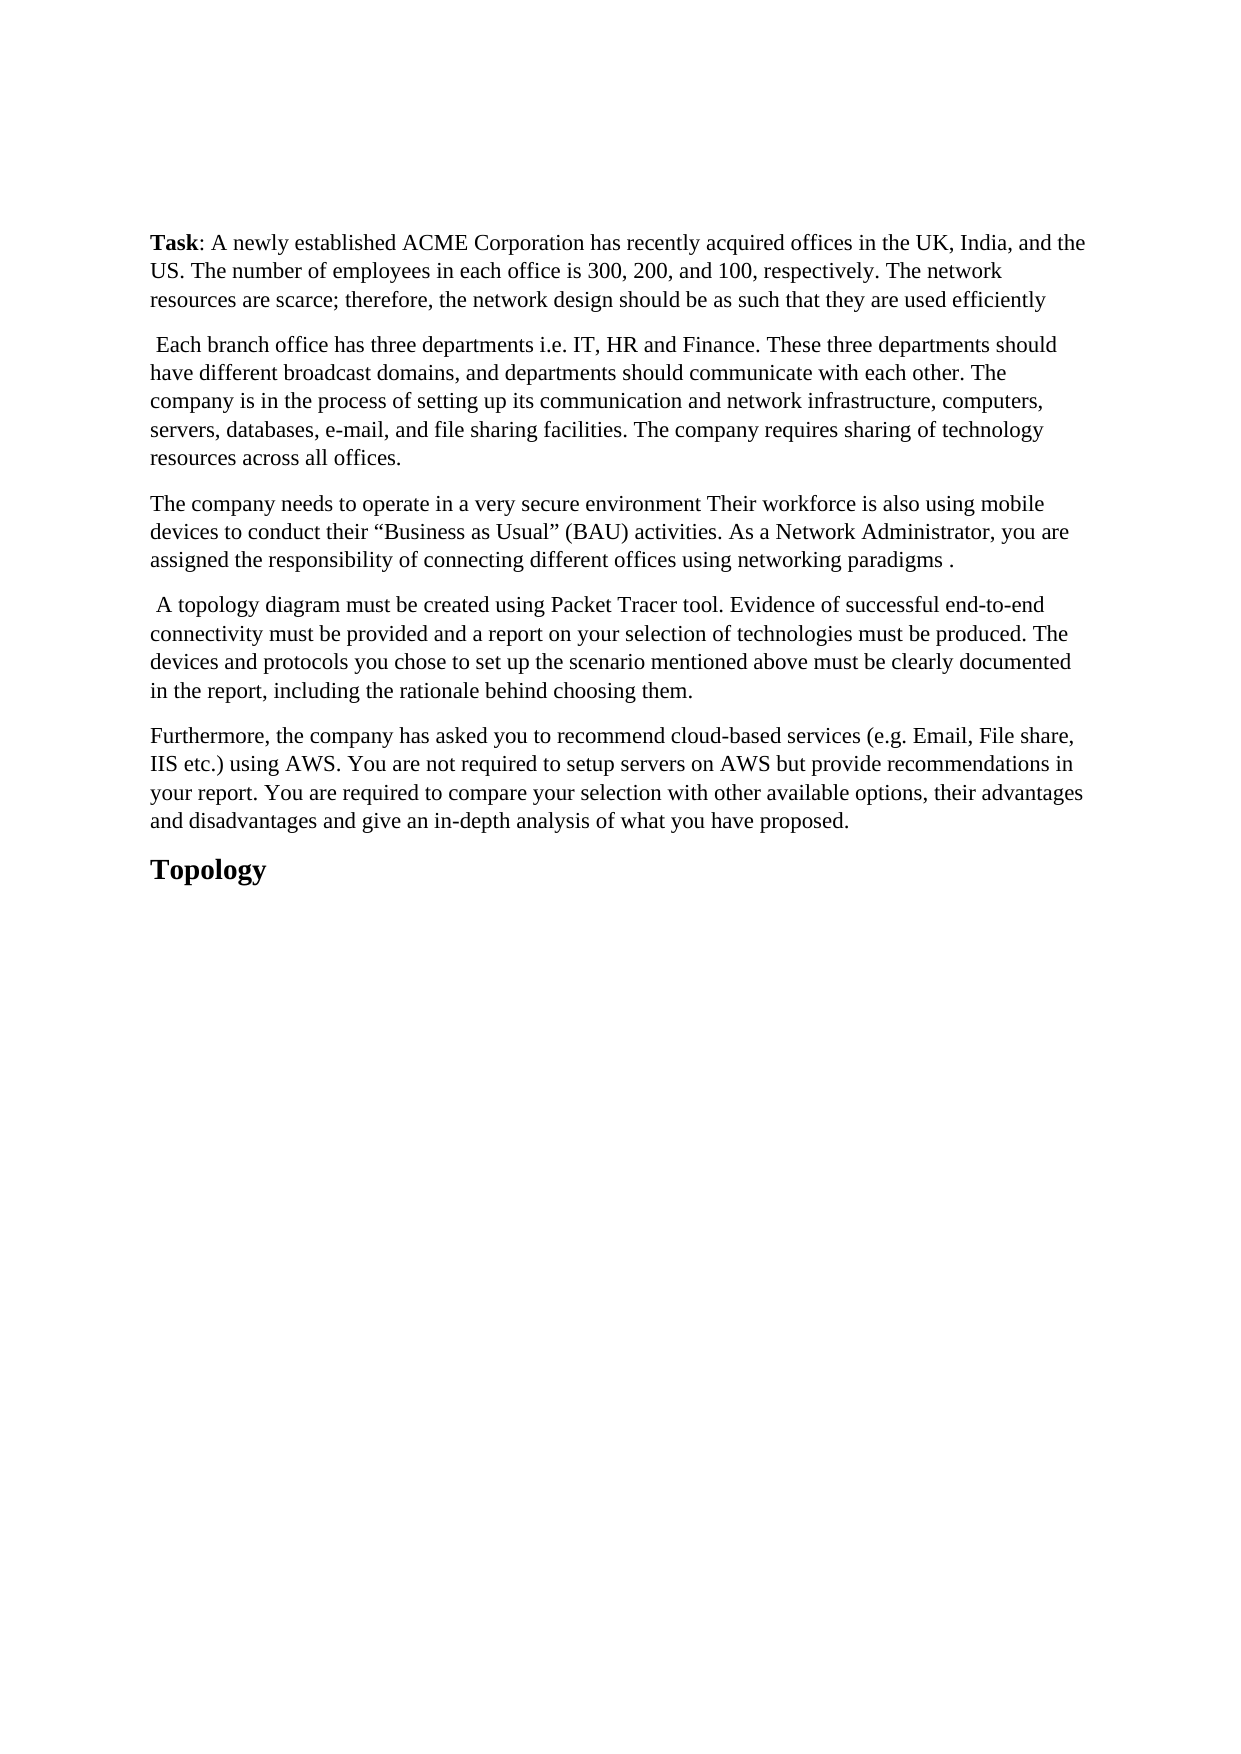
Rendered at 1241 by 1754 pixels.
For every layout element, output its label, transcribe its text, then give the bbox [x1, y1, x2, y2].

text A topology diagram must be created using Packet Tracer tool. Evidence of successful end-to-end connectivity must be provided and a report on your selection of technologies must be produced. The devices and protocols you chose to set up the scenario mentioned above must be clearly documented in the report, including the rationale behind choosing them. [150, 592, 1090, 703]
text Furthermore, the company has asked you to recommend cloud-based services (e.g. Email, File share, IIS etc.) using AWS. You are not required to setup servers on AWS but provide recommendations in your report. You are required to compare your selection with other available options, their advantages and disadvantages and give an in-depth analysis of what you have proposed. [150, 722, 1090, 834]
text The company needs to operate in a very secure environment Their workforce is also using mobile devices to conduct their “Business as Usual” (BAU) activities. As a Network Administrator, you are assigned the responsibility of connecting different offices using networking paradigms . [150, 489, 1090, 573]
text Task: A newly established ACME Corporation has recently acquired offices in the UK, India, and the US. The number of employees in each office is 300, 200, and 100, respectively. The network resources are scarce; therefore, the network design should be as such that they are used efficiently [150, 229, 1090, 312]
text Topology [150, 852, 1090, 886]
text Each branch office has three departments i.e. IT, HR and Finance. These three departments should have different broadcast domains, and departments should communicate with each other. The company is in the process of setting up its communication and network infrastructure, computers, servers, databases, e-mail, and file sharing facilities. The company requires sharing of technology resources across all offices. [150, 331, 1090, 471]
